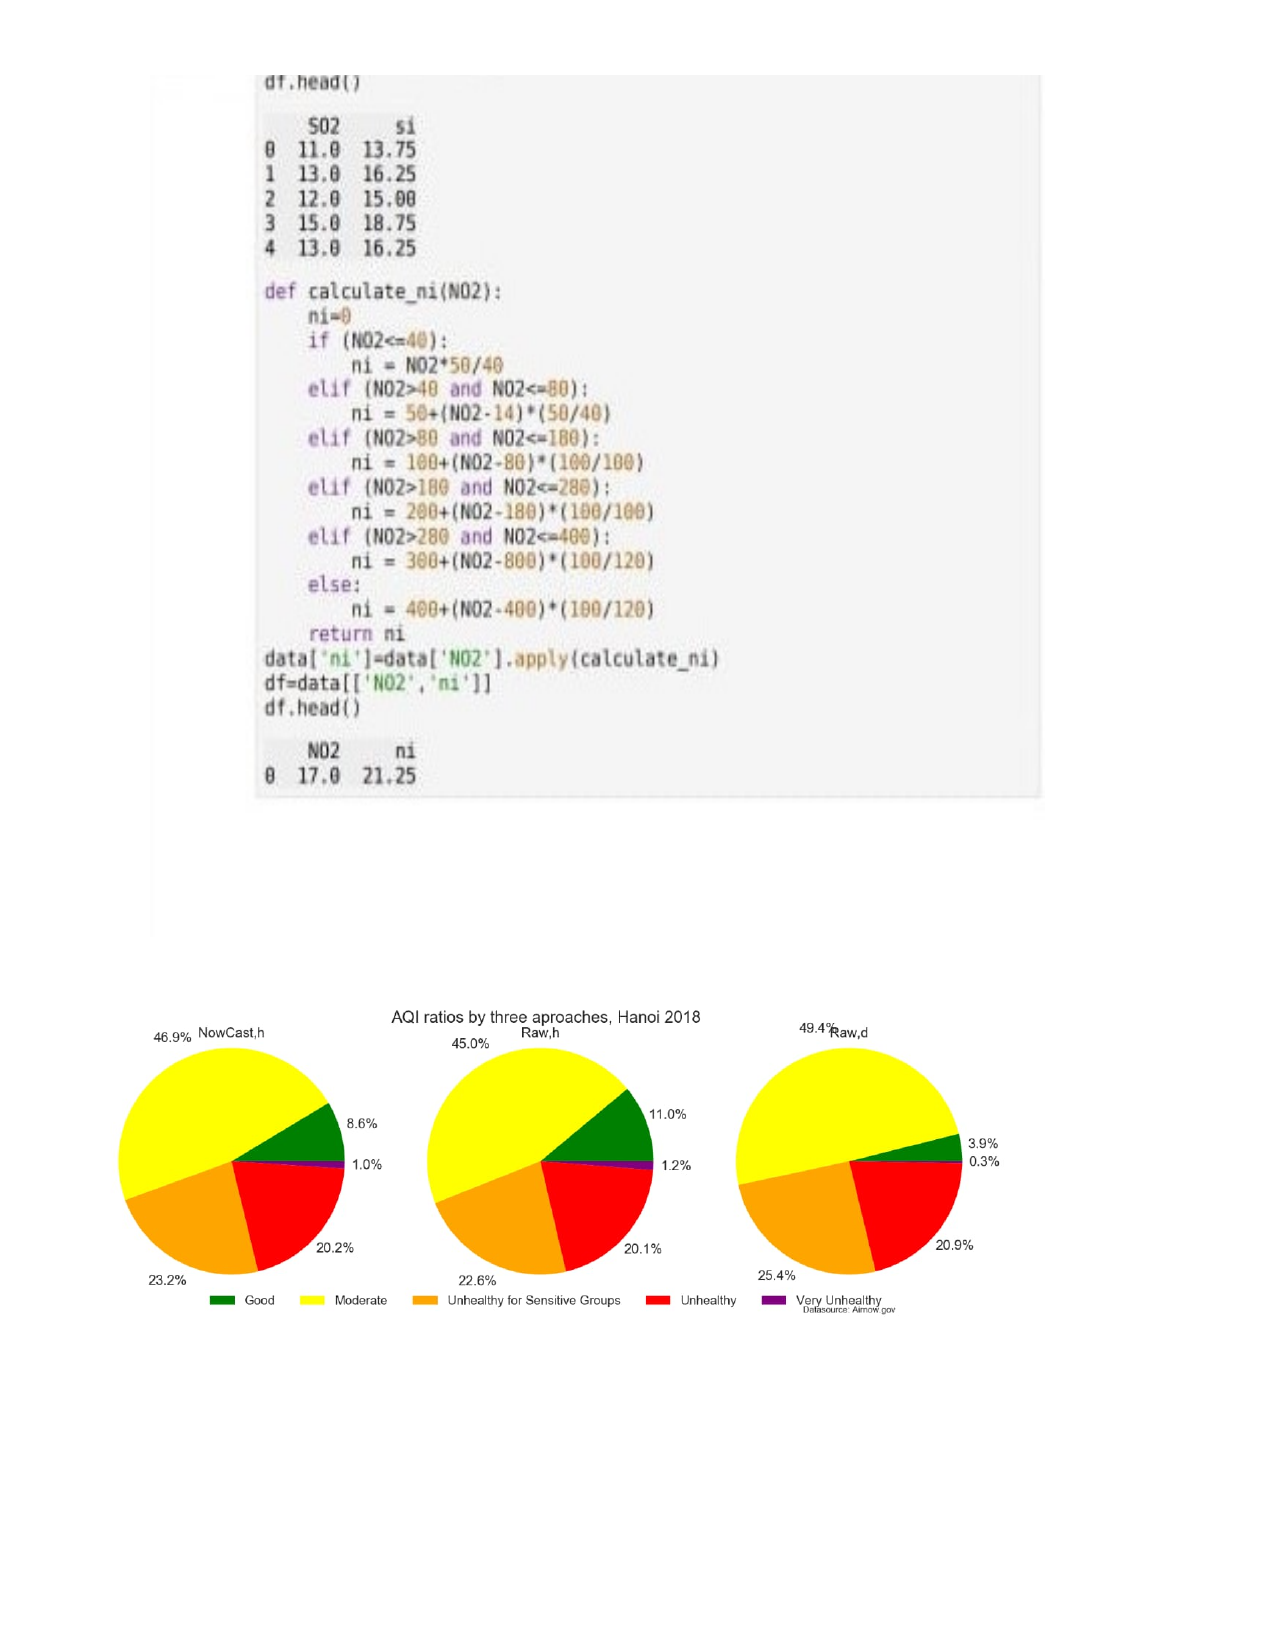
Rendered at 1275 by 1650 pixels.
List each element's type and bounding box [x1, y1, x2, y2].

picture [150, 75, 1045, 937]
picture [75, 1004, 1015, 1318]
